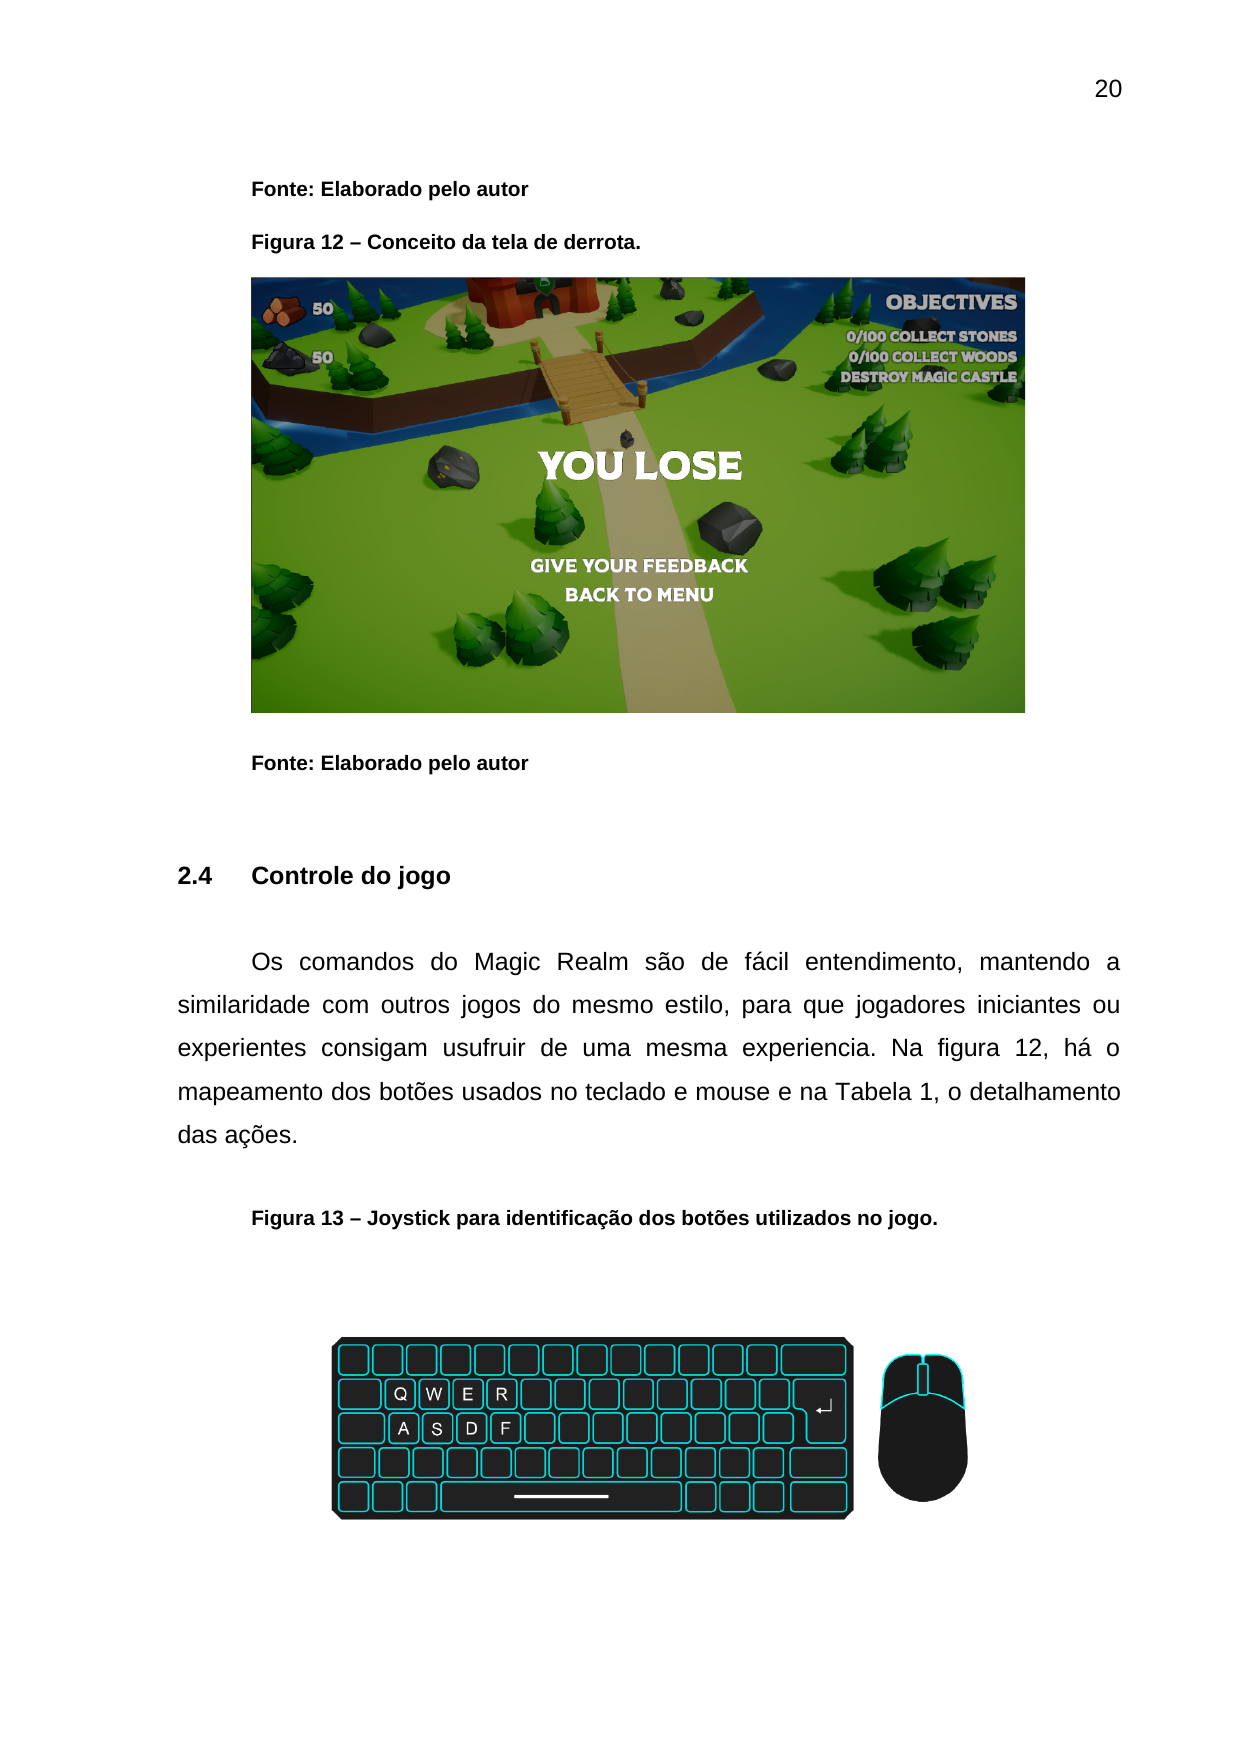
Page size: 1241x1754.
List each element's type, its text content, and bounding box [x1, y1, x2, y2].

text Figura 13 – Joystick para identificação dos botões utilizados no jogo. [177, 1206, 1122, 1230]
text Fonte: Elaborado pelo autor [177, 177, 1122, 201]
picture [251, 277, 1025, 713]
text Fonte: Elaborado pelo autor [177, 751, 1122, 775]
subtitle 2.4 Controle do jogo [177, 861, 1122, 890]
text Figura 12 – Conceito da tela de derrota. [177, 230, 1122, 254]
picture [296, 1230, 1003, 1627]
text Os comandos do Magic Realm são de fácil entendimento, mantendo a similaridade com outros jogos do mesmo estilo, para que jogadores iniciantes ou experientes consigam usufruir de uma mesma experiencia. Na figura 12, há o mapeamento dos botões usados no teclado e mouse e na Tabela 1, o detalhamento das ações. [177, 947, 1122, 1148]
